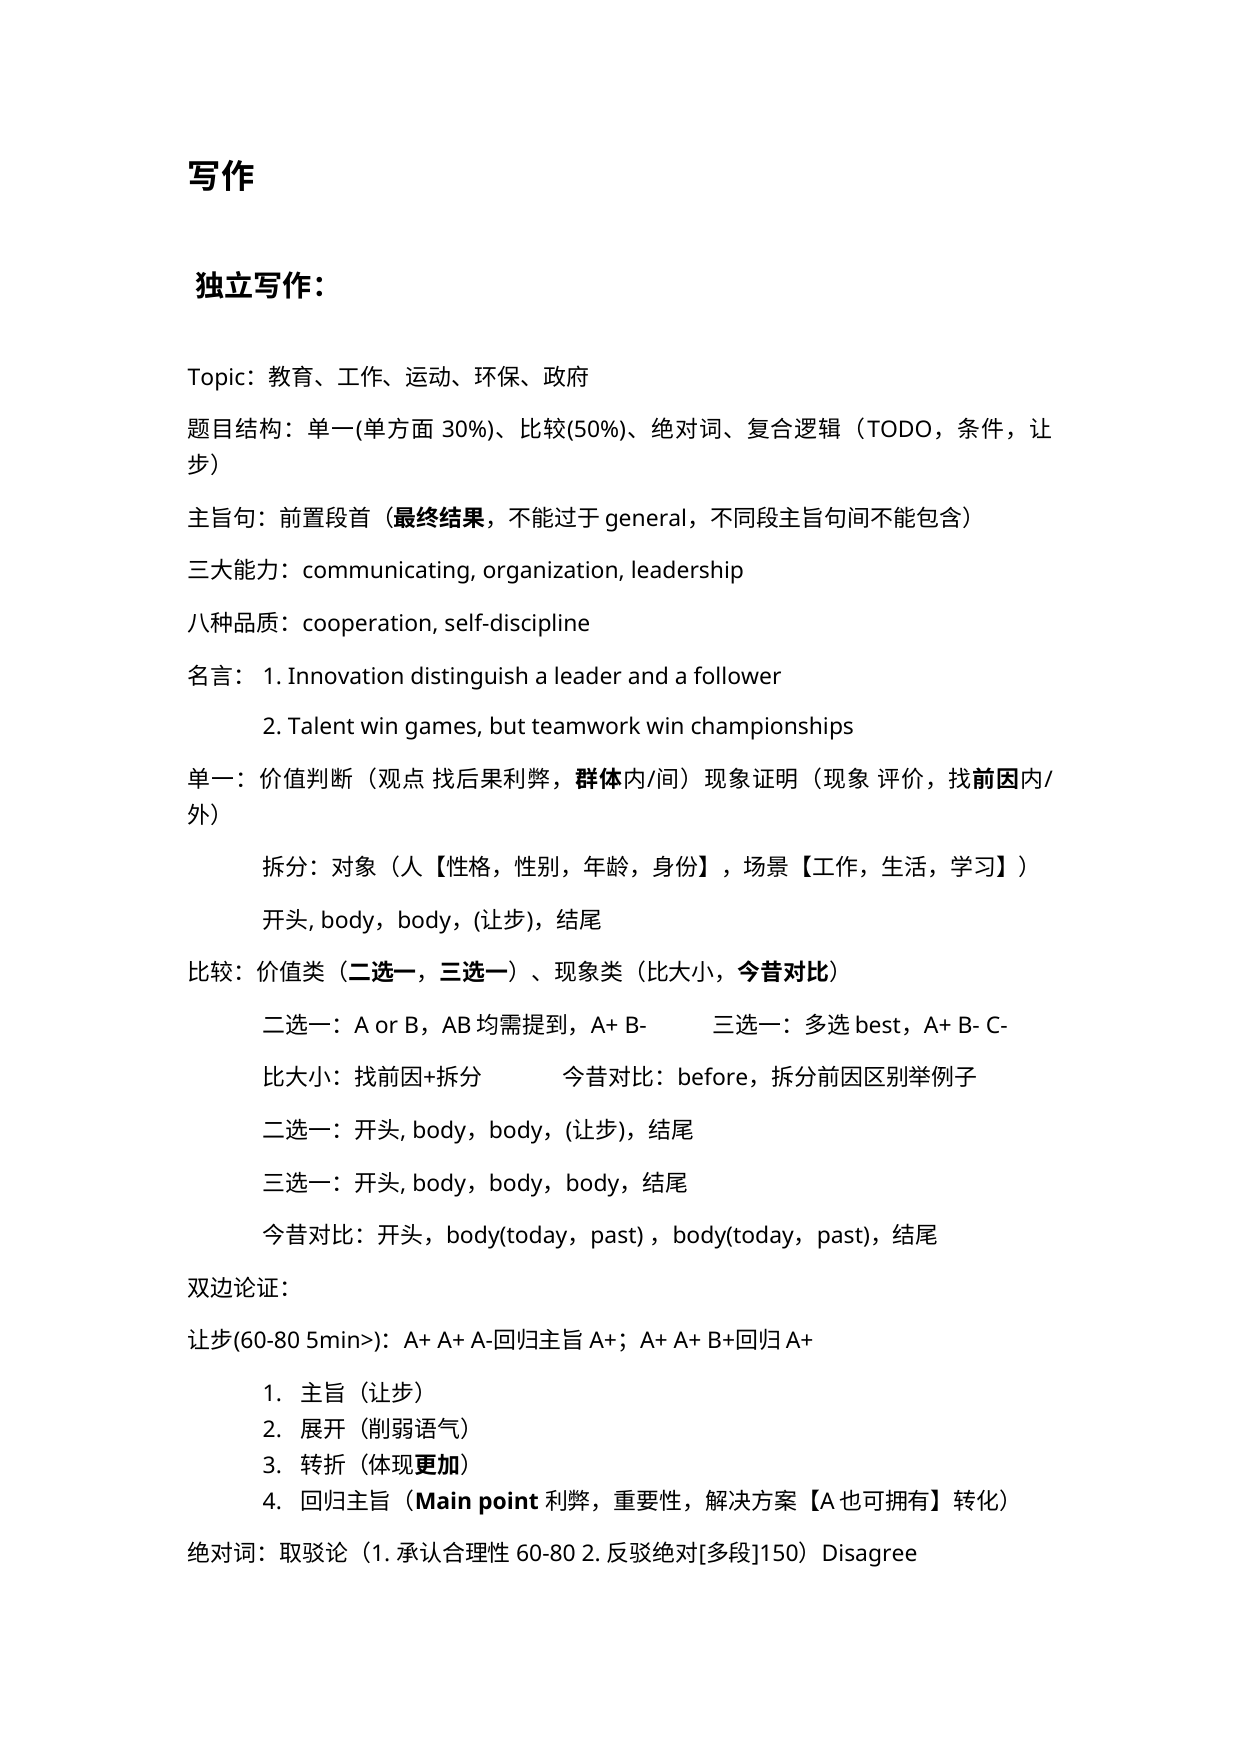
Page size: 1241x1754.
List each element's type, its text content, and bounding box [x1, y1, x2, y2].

text 开头, body，body，(让步)，结尾 [187, 901, 1053, 935]
text 名言： 1. Innovation distinguish a leader and a follower [187, 657, 1053, 691]
text 拆分：对象（人【性格，性别，年龄，身份】，场景【工作，生活，学习】） [187, 849, 1053, 882]
text 二选一：开头, body，body，(让步)，结尾 [187, 1112, 1053, 1145]
subtitle 写作 [187, 150, 1053, 198]
list 展开（削弱语气） [262, 1411, 1053, 1444]
text 题目结构：单一(单方面 30%)、比较(50%)、绝对词、复合逻辑（TODO，条件，让步） [187, 411, 1053, 480]
text 单一：价值判断（观点 找后果利弊，群体内/间）现象证明（现象 评价，找前因内/外） [187, 761, 1053, 830]
text 今昔对比：开头，body(today，past) ，body(today，past)，结尾 [187, 1217, 1053, 1250]
text 2. Talent win games, but teamwork win championships [187, 710, 1053, 741]
text 让步(60-80 5min>)：A+ A+ A-回归主旨A+；A+ A+ B+回归A+ [187, 1322, 1053, 1355]
text 三大能力：communicating, organization, leadership [187, 552, 1053, 586]
text 二选一：A or B，AB均需提到，A+ B- 三选一：多选best，A+ B- C- [187, 1007, 1053, 1040]
list 转折（体现更加） [262, 1447, 1053, 1480]
text 八种品质：cooperation, self-discipline [187, 605, 1053, 638]
text Topic：教育、工作、运动、环保、政府 [187, 359, 1053, 392]
text 主旨句：前置段首（最终结果，不能过于general，不同段主旨句间不能包含） [187, 500, 1053, 533]
subtitle 独立写作： [187, 262, 1053, 305]
text 比较：价值类（二选一，三选一）、现象类（比大小，今昔对比） [187, 954, 1053, 987]
text 比大小：找前因+拆分 今昔对比：before，拆分前因区别举例子 [187, 1059, 1053, 1092]
list 回归主旨（Main point 利弊，重要性，解决方案【A也可拥有】转化） [262, 1482, 1053, 1516]
list 主旨（让步） [262, 1375, 1053, 1408]
text 双边论证： [187, 1269, 1053, 1303]
text 三选一：开头, body，body，body，结尾 [187, 1164, 1053, 1198]
text 绝对词：取驳论（1. 承认合理性 60-80 2. 反驳绝对[多段]150）Disagree [187, 1535, 1053, 1568]
